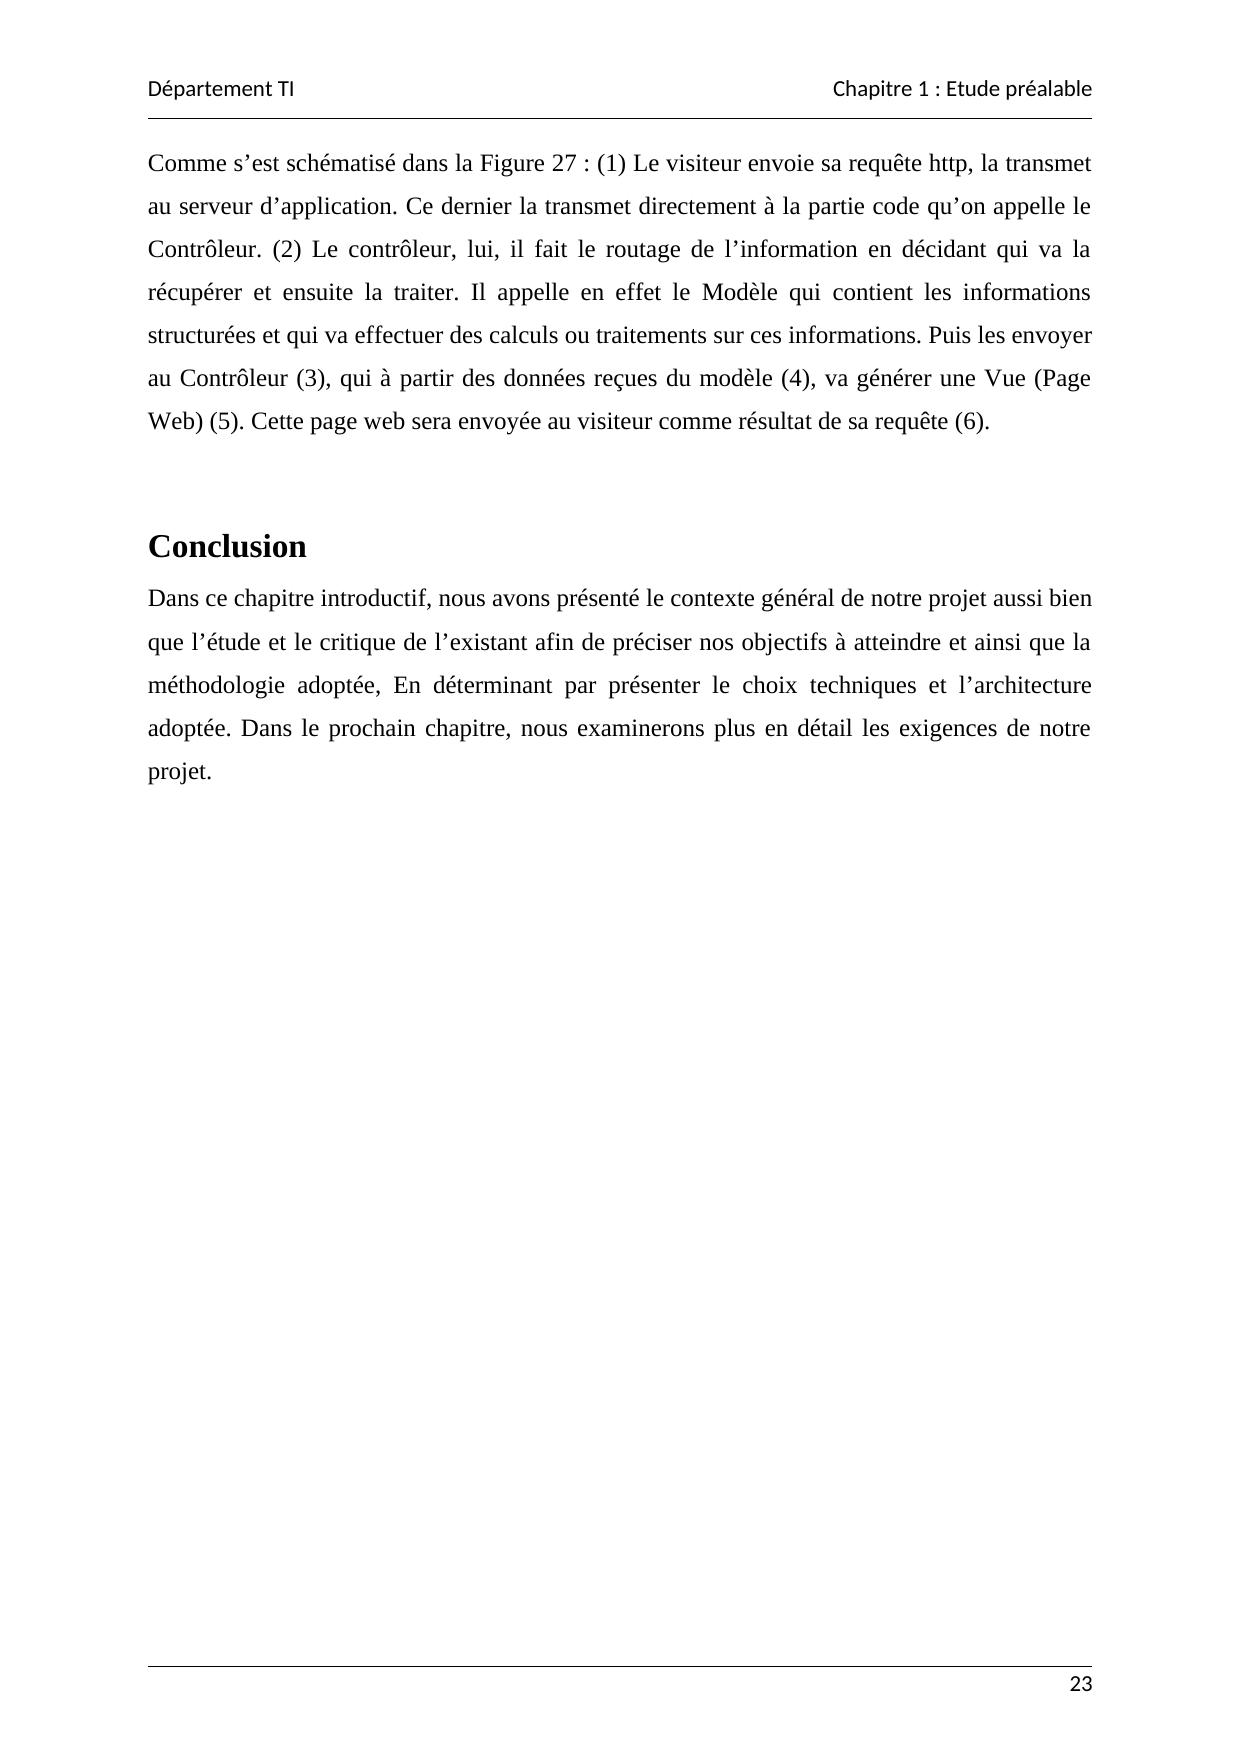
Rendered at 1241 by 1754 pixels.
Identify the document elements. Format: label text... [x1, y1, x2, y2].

subtitle Conclusion [148, 526, 1092, 564]
text Comme s’est schématisé dans la Figure 27 : (1) Le visiteur envoie sa requête http, la transmet au serveur d’application. Ce dernier la transmet directement à la partie code qu’on appelle le Contrôleur. (2) Le contrôleur, lui, il fait le routage de l’information en décidant qui va la récupérer et ensuite la traiter. Il appelle en effet le Modèle qui contient les informations structurées et qui va effectuer des calculs ou traitements sur ces informations. Puis les envoyer au Contrôleur (3), qui à partir des données reçues du modèle (4), va générer une Vue (Page Web) (5). Cette page web sera envoyée au visiteur comme résultat de sa requête (6). [148, 148, 1092, 435]
text Dans ce chapitre introductif, nous avons présenté le contexte général de notre projet aussi bien que l’étude et le critique de l’existant afin de préciser nos objectifs à atteindre et ainsi que la méthodologie adoptée, En déterminant par présenter le choix techniques et l’architecture adoptée. Dans le prochain chapitre, nous examinerons plus en détail les exigences de notre projet. [148, 583, 1092, 785]
